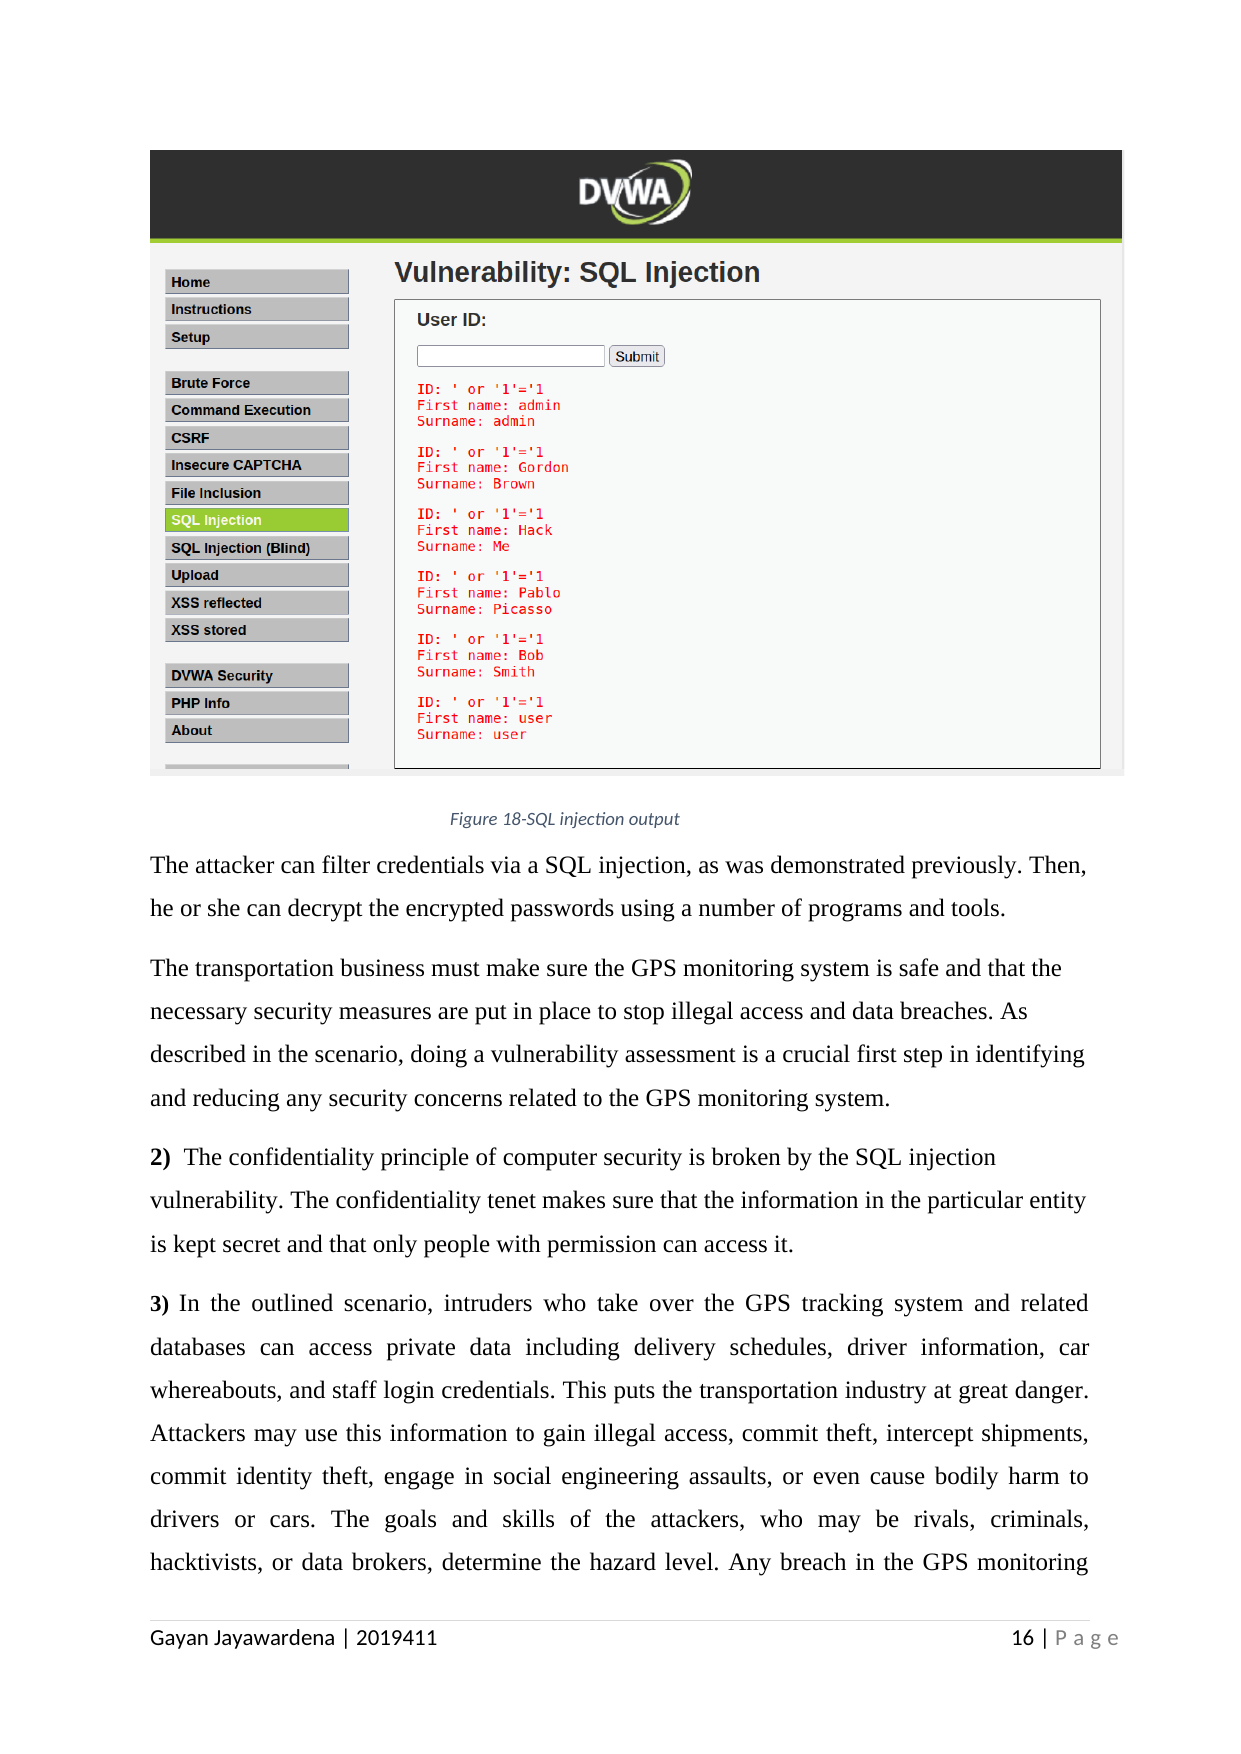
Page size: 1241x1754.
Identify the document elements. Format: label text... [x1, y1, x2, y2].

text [150, 1288, 1090, 1576]
text 2) The confidentiality principle of computer security is broken by the SQL injection vulnerability. The confidentiality tenet makes sure that the information in the particular entity is kept secret and that only people with permission can access it. [150, 1142, 1090, 1257]
text The attacker can filter credentials via a SQL injection, as was demonstrated previously. Then, he or she can decrypt the encrypted passwords using a number of programs and tools. [150, 850, 1090, 922]
picture [150, 150, 1125, 776]
text The transportation business must make sure the GPS monitoring system is safe and that the necessary security measures are put in place to stop illegal access and data breaches. As described in the scenario, doing a vulnerability assessment is a crucial first step in identifying and reducing any security concerns related to the GPS monitoring system. [150, 953, 1090, 1111]
